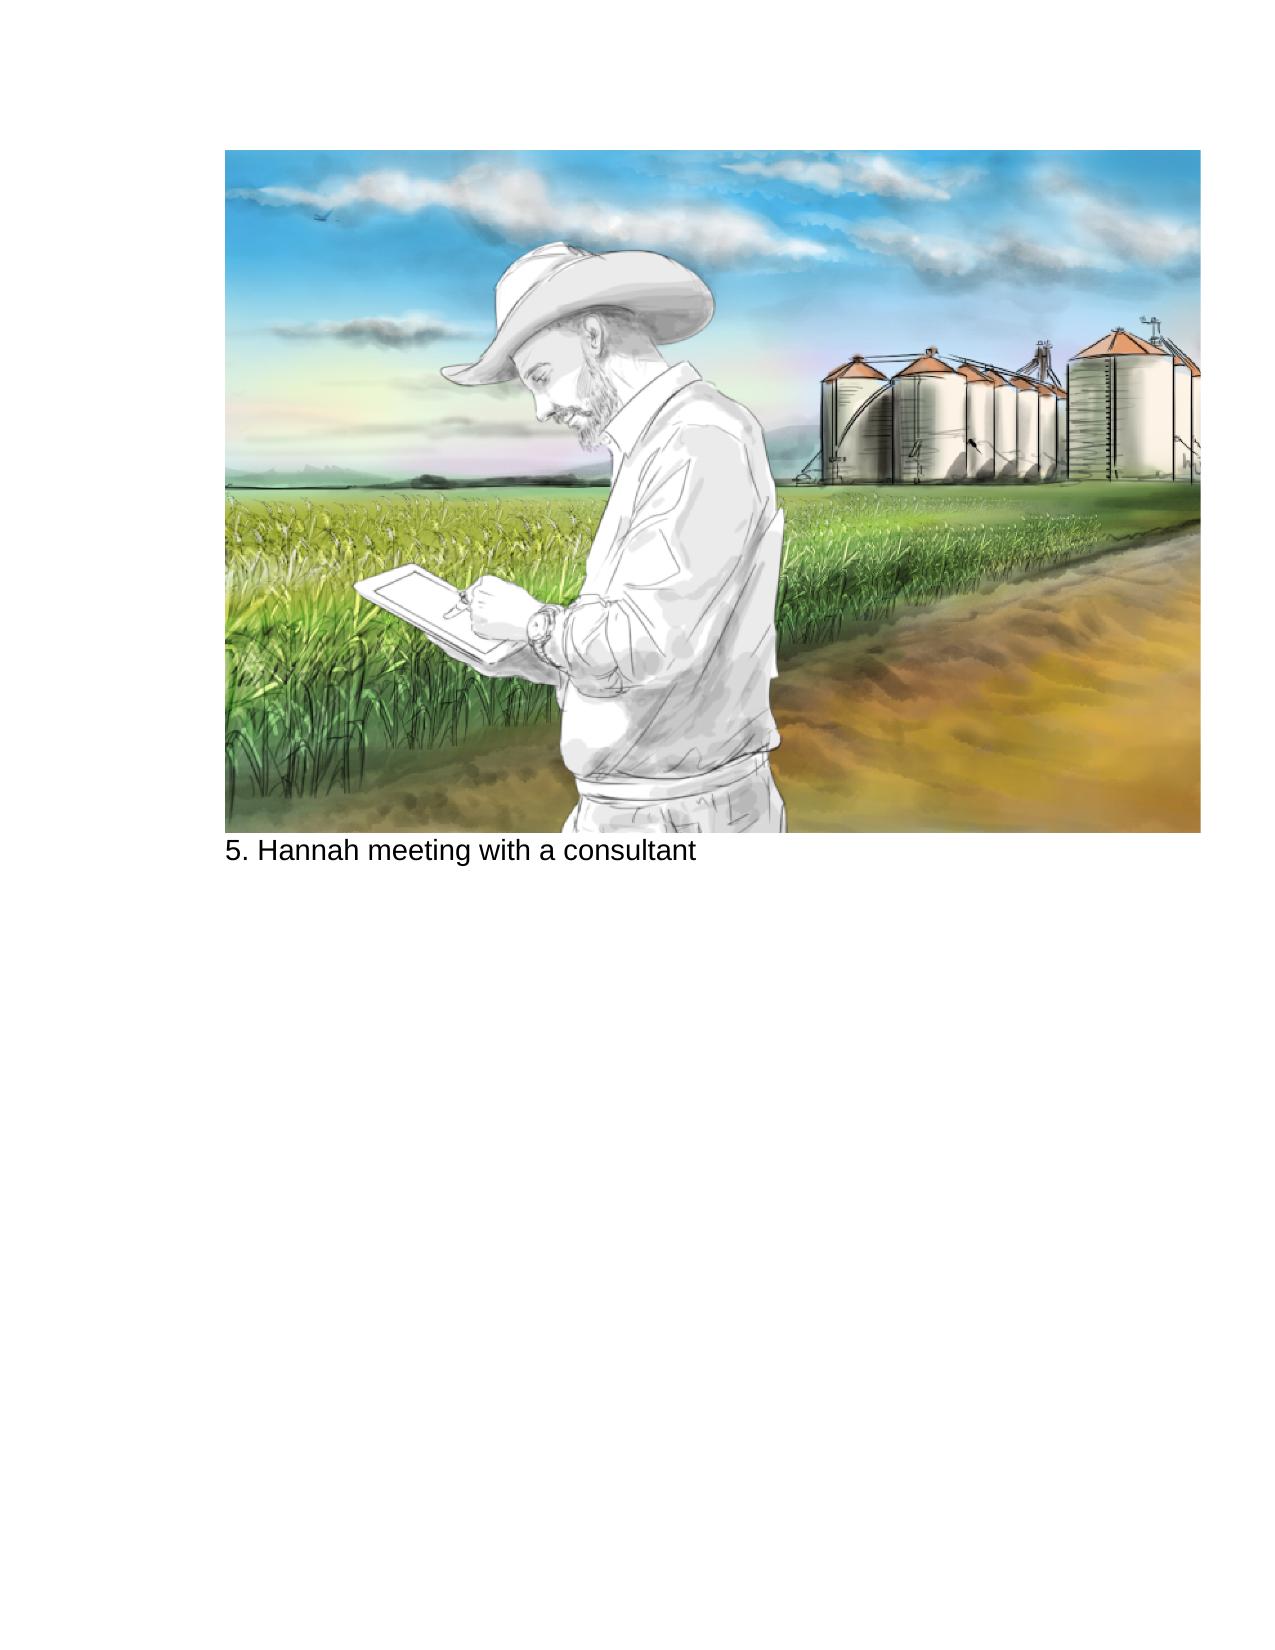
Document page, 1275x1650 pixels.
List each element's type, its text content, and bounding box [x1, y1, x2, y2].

picture [225, 150, 1201, 833]
text 5. Hannah meeting with a consultant [225, 833, 1125, 866]
